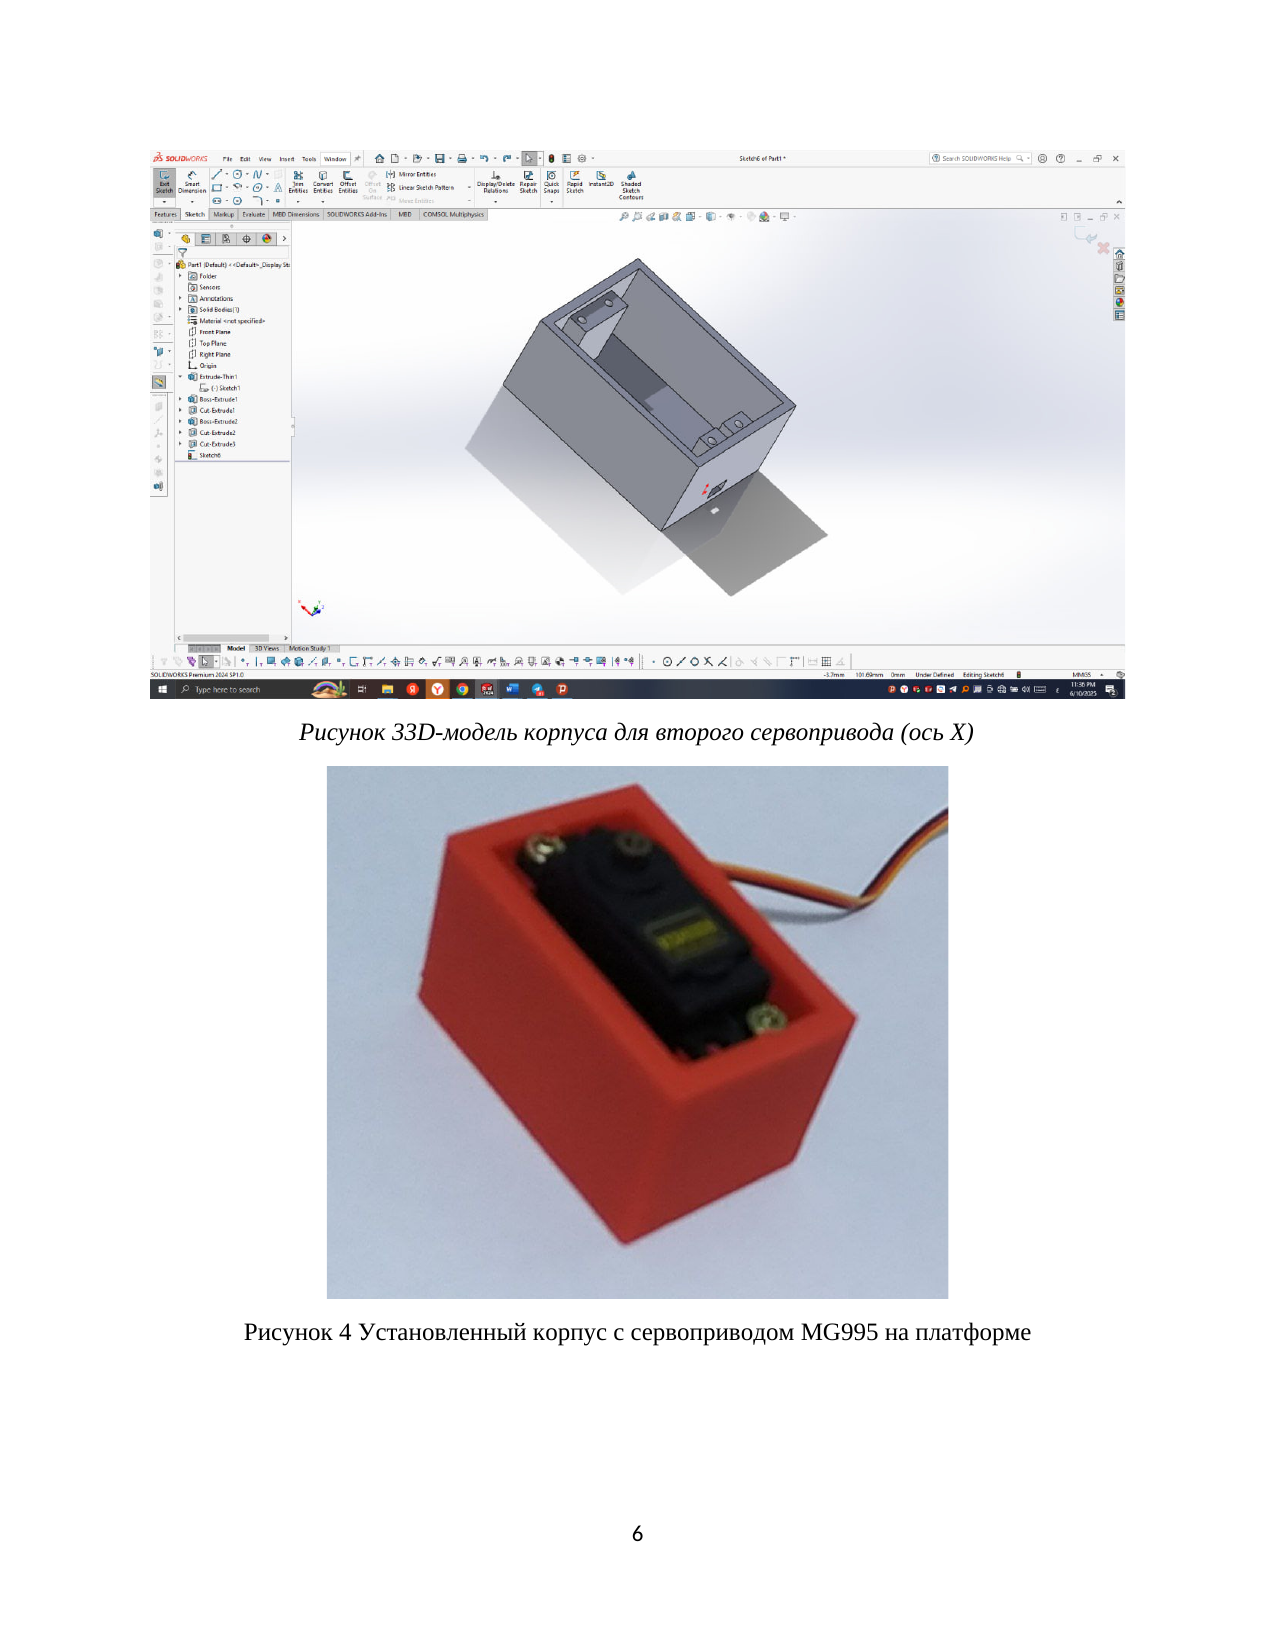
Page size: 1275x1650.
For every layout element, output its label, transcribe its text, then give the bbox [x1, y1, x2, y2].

picture [326, 766, 949, 1299]
text Рисунок 4 Установленный корпус с сервоприводом MG995 на платформе [150, 1317, 1125, 1346]
text Рисунок 33D-модель корпуса для второго сервопривода (ось X) [150, 717, 1125, 746]
picture [150, 150, 1125, 699]
